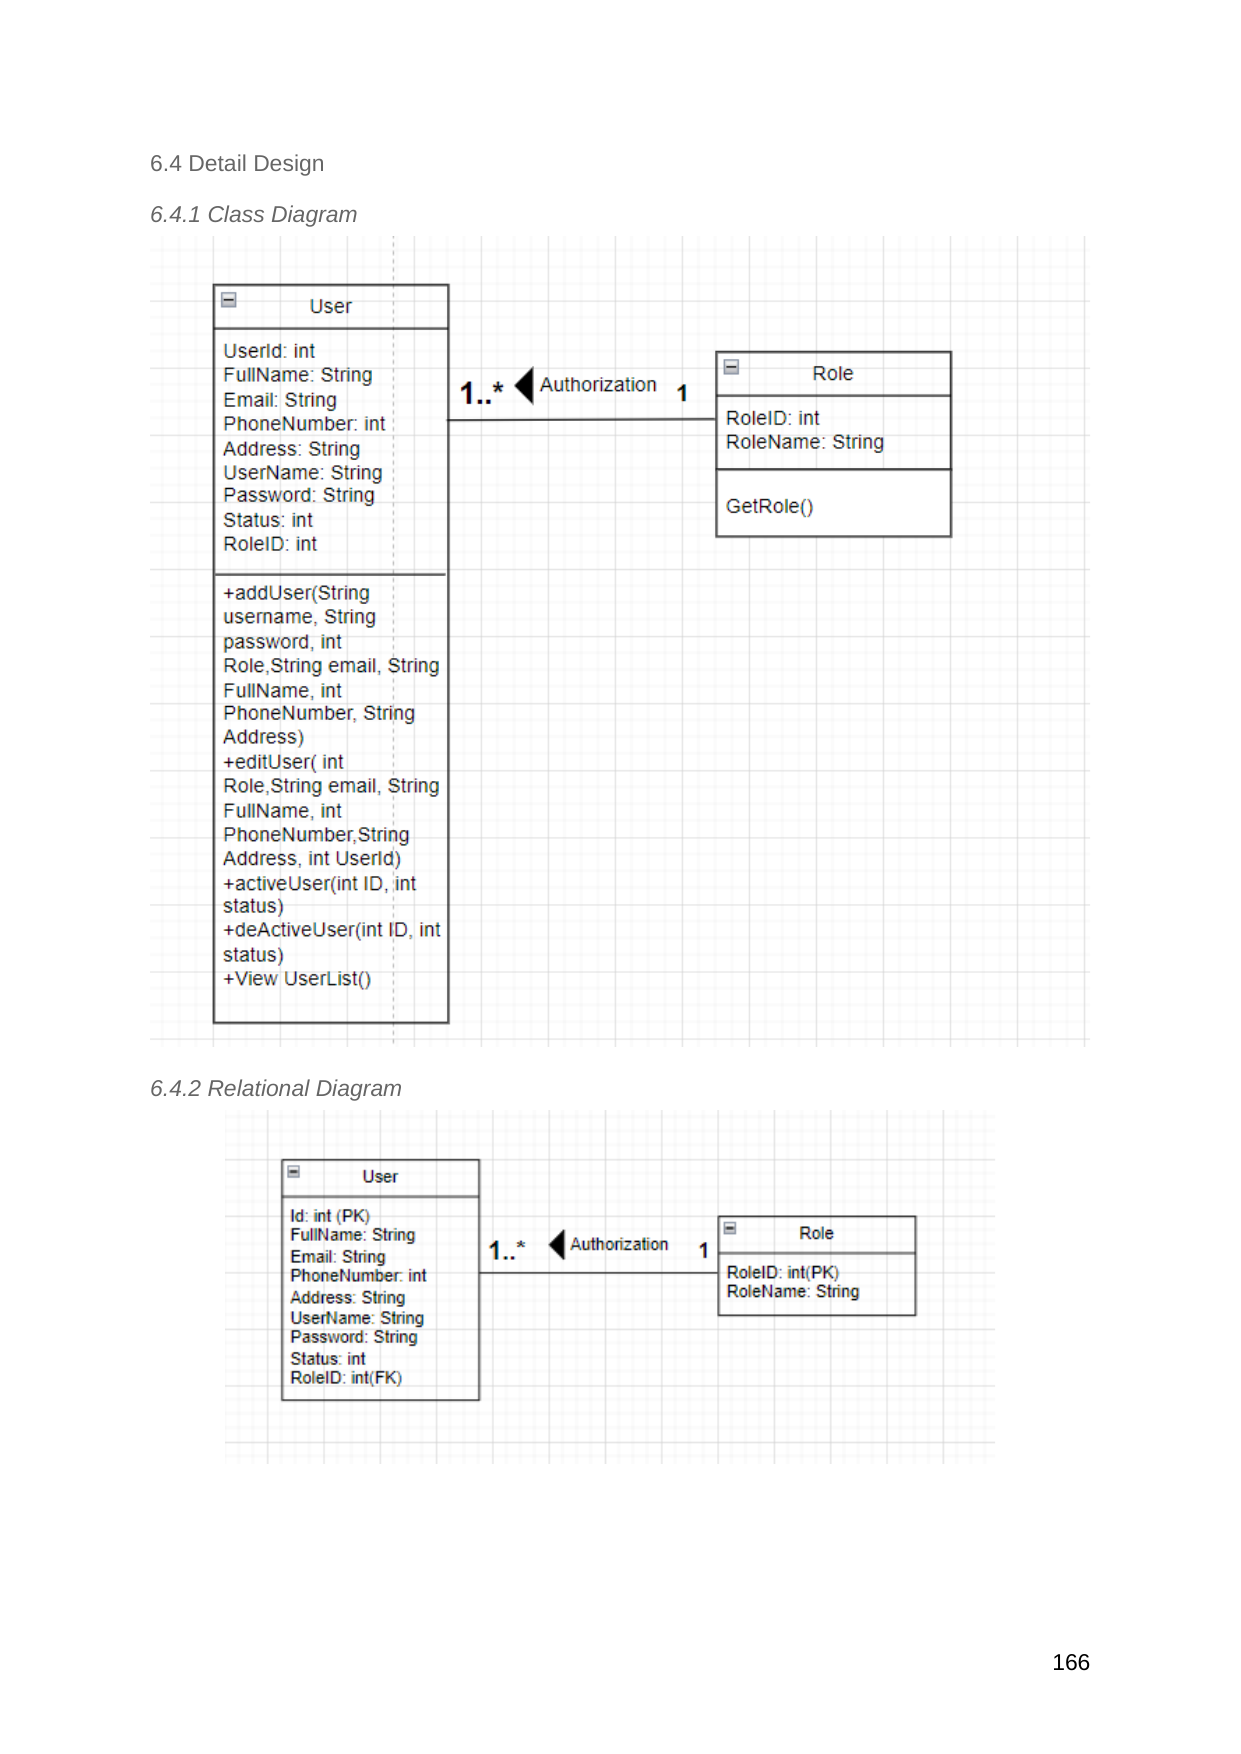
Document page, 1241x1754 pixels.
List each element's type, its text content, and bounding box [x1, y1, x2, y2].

subtitle 6.4 Detail Design [150, 150, 1090, 176]
picture [150, 236, 1091, 1047]
picture [225, 1110, 996, 1464]
subtitle 6.4.2 Relational Diagram [150, 1075, 1090, 1102]
subtitle 6.4.1 Class Diagram [150, 201, 1090, 228]
